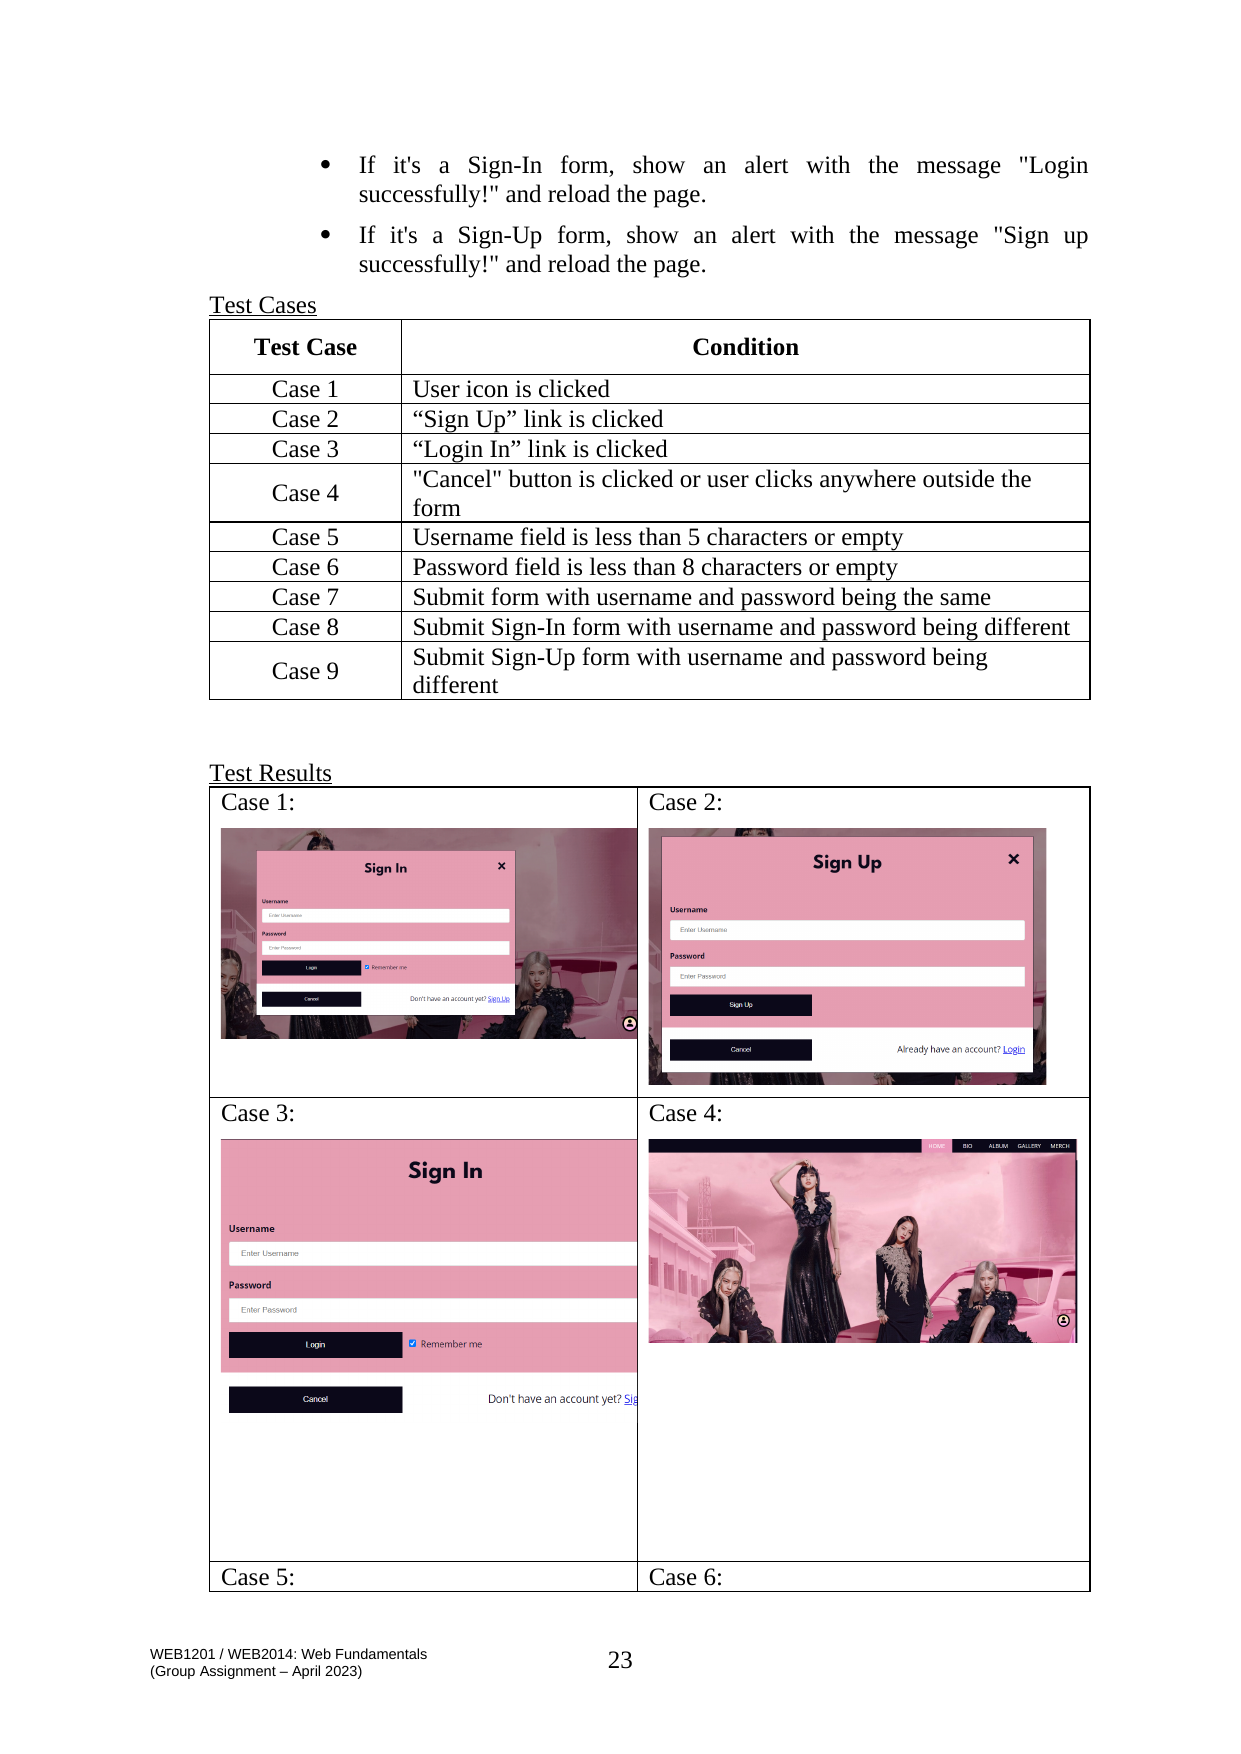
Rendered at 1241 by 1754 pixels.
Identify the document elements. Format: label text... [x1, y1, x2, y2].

table_cell Case 6 [210, 552, 401, 581]
table_cell User icon is clicked [402, 375, 1089, 403]
table_cell Case 9 [210, 642, 401, 699]
text Test Cases [209, 290, 1090, 319]
picture [648, 1139, 1078, 1343]
table_cell Case 3 [210, 434, 401, 463]
picture [220, 1139, 638, 1423]
table_cell Case 8 [210, 612, 401, 641]
table_cell “Sign Up” link is clicked [402, 404, 1089, 433]
table_cell Case 5: [210, 1562, 637, 1591]
table_cell Username field is less than 5 characters or empty [402, 523, 1089, 551]
table_cell Case 5 [210, 523, 401, 551]
table_cell Submit form with username and password being the same [402, 582, 1089, 611]
table_cell Case 4 [210, 464, 401, 521]
table_header Test Case [210, 320, 401, 373]
table_cell Case 4: [638, 1098, 1089, 1561]
table_cell Case 6: [638, 1562, 1089, 1591]
table_cell Submit Sign-Up form with username and password being different [402, 642, 1089, 699]
picture [220, 828, 638, 1039]
text Test Results [209, 758, 1090, 786]
list If it's a Sign-In form, show an alert with the message "Login successfully!" and reload the page. [321, 150, 1090, 207]
table_cell Case 3: [210, 1098, 637, 1561]
table_cell Password field is less than 8 characters or empty [402, 552, 1089, 581]
list If it's a Sign-Up form, show an alert with the message "Sign up successfully!" and reload the page. [321, 220, 1090, 277]
table_header Case 2: [638, 788, 1089, 1097]
table_cell Case 1 [210, 375, 401, 403]
picture [648, 828, 1047, 1085]
table_cell Submit Sign-In form with username and password being different [402, 612, 1089, 641]
table_header Case 1: [210, 788, 637, 1097]
table_cell Case 7 [210, 582, 401, 611]
table_header Condition [402, 320, 1089, 373]
table_cell "Cancel" button is clicked or user clicks anywhere outside the form [402, 464, 1089, 521]
table_cell “Login In” link is clicked [402, 434, 1089, 463]
table_cell Case 2 [210, 404, 401, 433]
